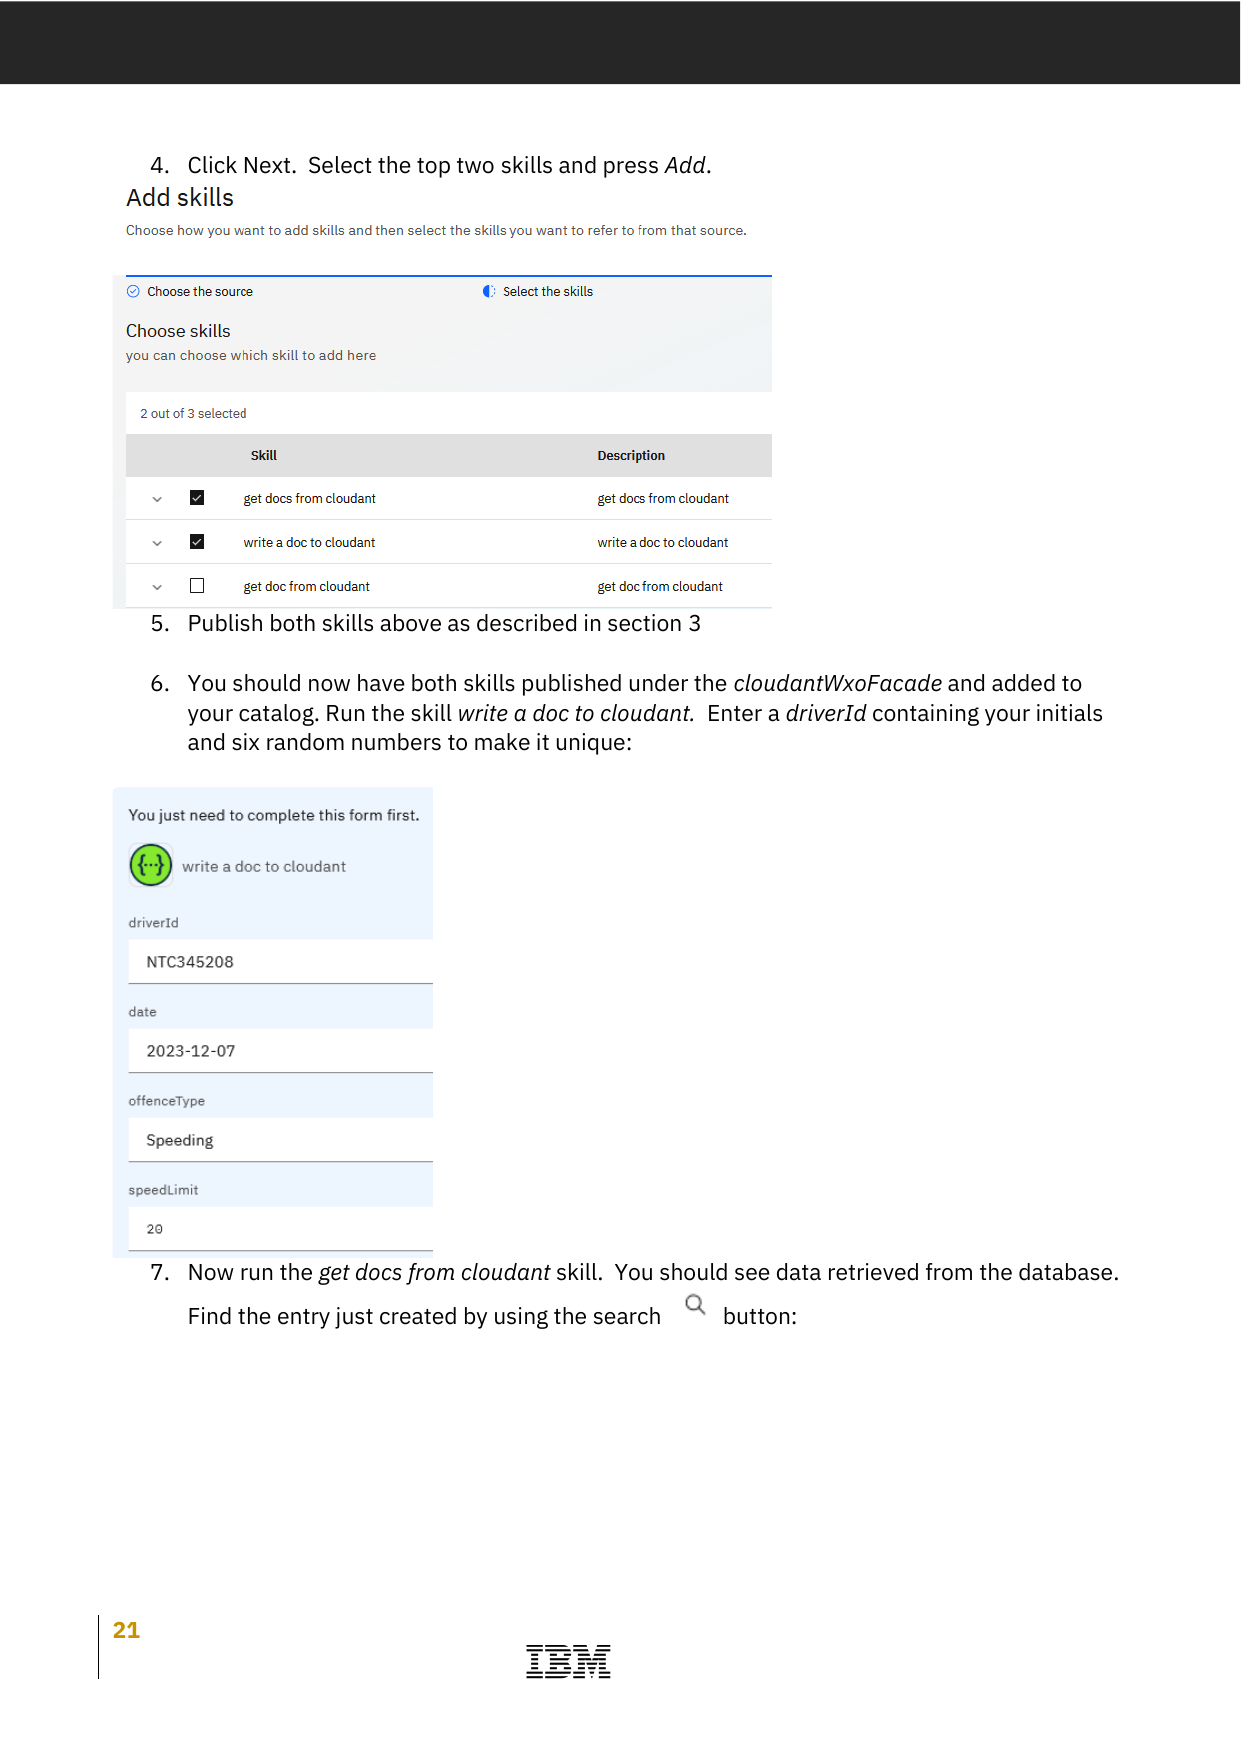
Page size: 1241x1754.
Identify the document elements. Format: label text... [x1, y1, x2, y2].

picture [112, 786, 433, 1258]
picture [667, 1287, 718, 1325]
list Publish both skills above as described in section 3 [150, 608, 1128, 638]
list Click Next. Select the top two skills and press Add. [150, 150, 1128, 180]
picture [112, 179, 772, 609]
picture [526, 1645, 611, 1679]
list You should now have both skills published under the cloudantWxoFacade and added to your catalog. Run the skill write a doc to cloudant. Enter a driverId containing your initials and six random numbers to make it unique: [150, 668, 1128, 757]
list Now run the get docs from cloudant skill. You should see data retrieved from the database. [150, 1257, 1128, 1287]
list Find the entry just created by using the search button: [187, 1287, 1128, 1331]
